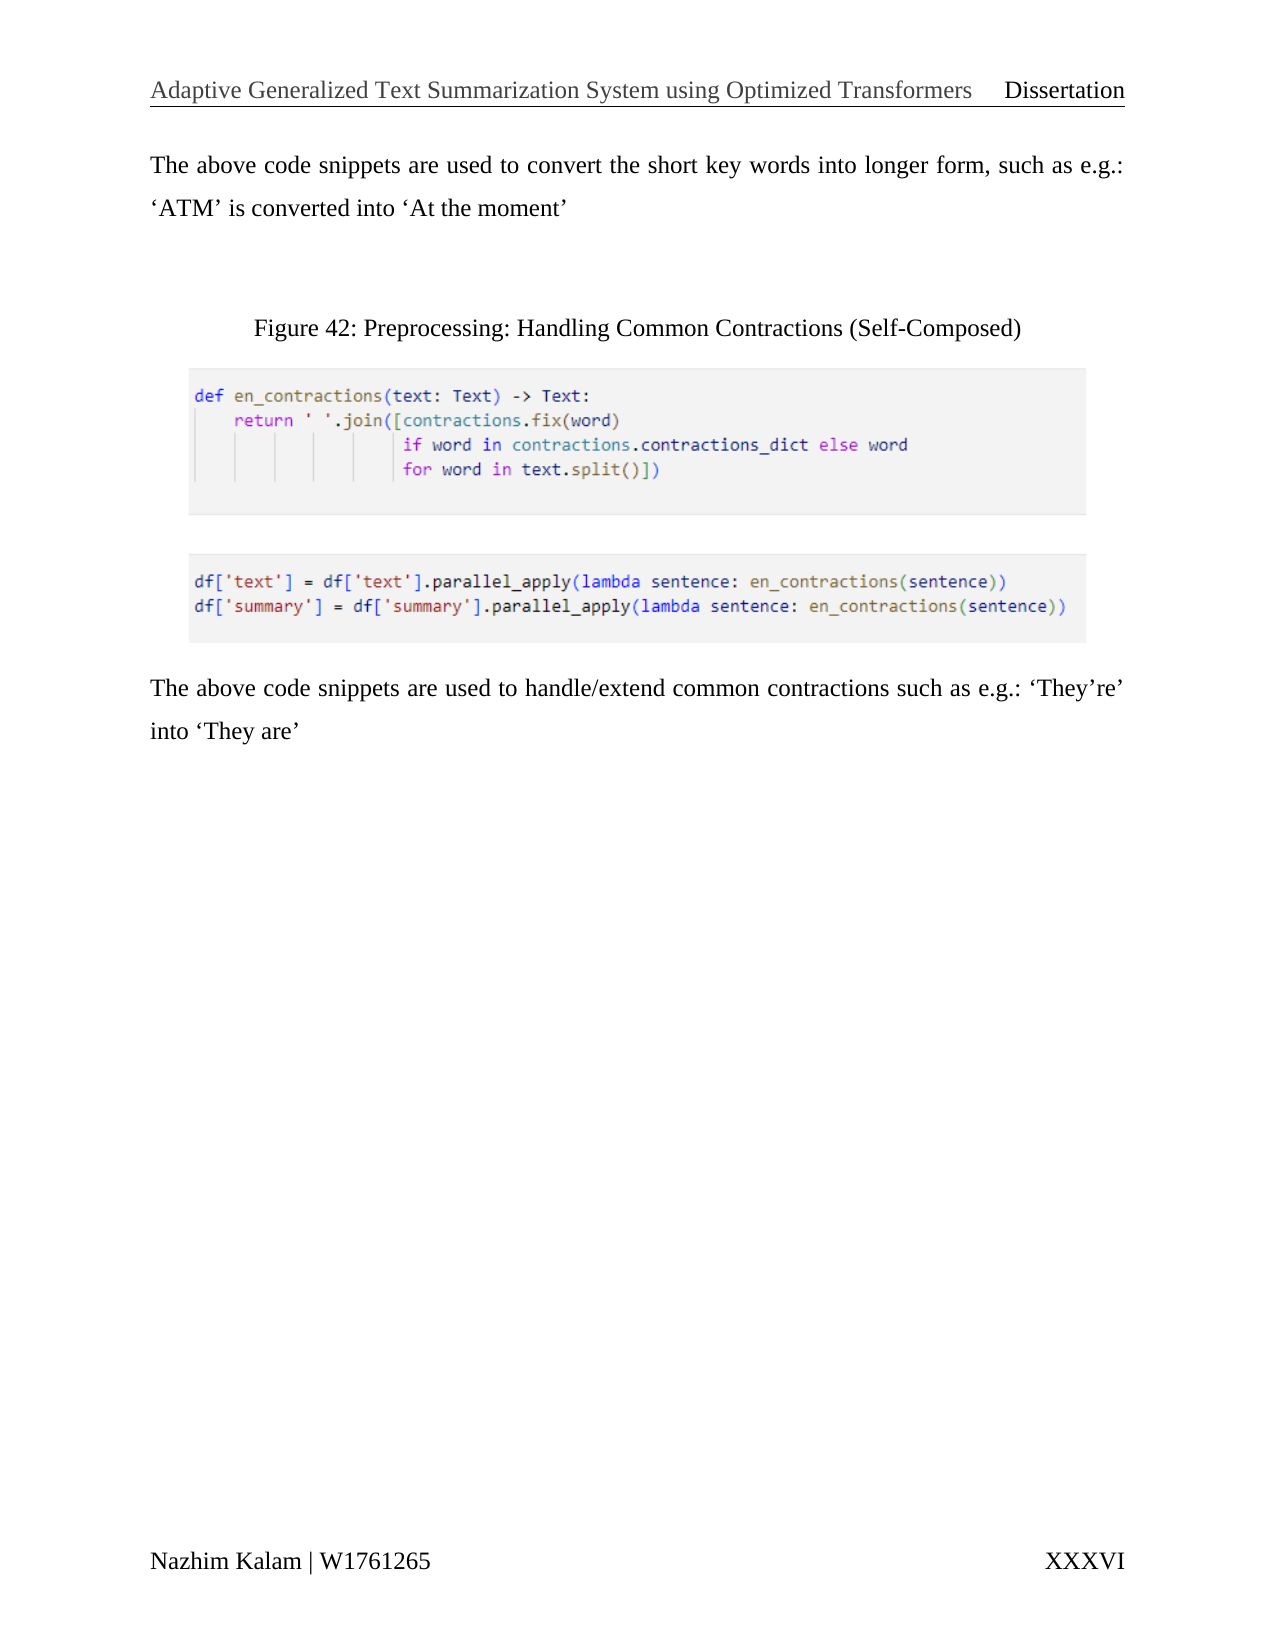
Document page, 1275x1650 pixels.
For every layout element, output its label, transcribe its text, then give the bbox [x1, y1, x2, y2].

text The above code snippets are used to handle/extend common contractions such as e.g.: ‘They’re’ into ‘They are’ [150, 673, 1125, 745]
text The above code snippets are used to convert the short key words into longer form, such as e.g.: ‘ATM’ is converted into ‘At the moment’ [150, 150, 1125, 222]
picture [188, 358, 1087, 643]
